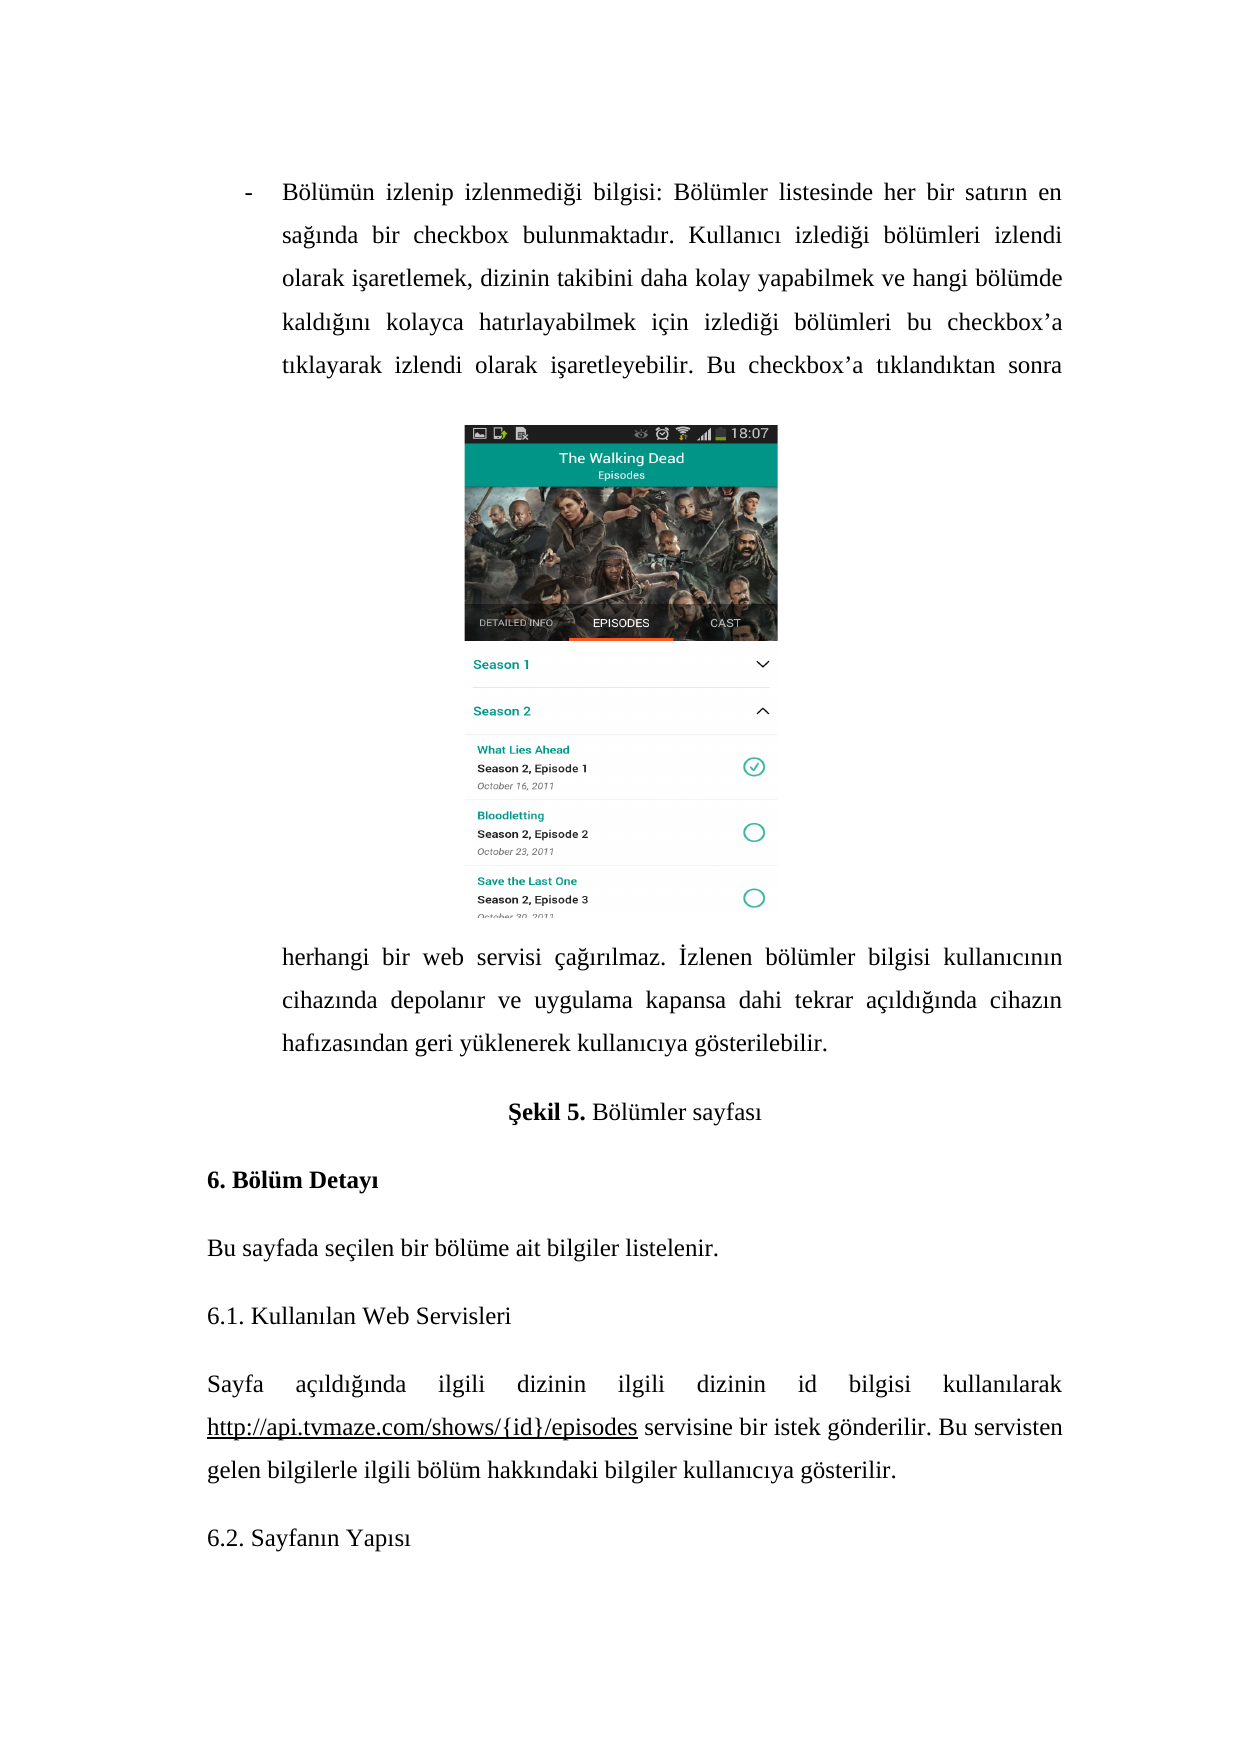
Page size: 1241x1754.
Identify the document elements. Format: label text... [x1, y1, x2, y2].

text 6.1. Kullanılan Web Servisleri [207, 1301, 1063, 1330]
text Şekil 5. Bölümler sayfası [207, 1097, 1063, 1125]
text 6. Bölüm Detayı [207, 1165, 1063, 1193]
picture [464, 425, 778, 918]
text Sayfa açıldığında ilgili dizinin ilgili dizinin id bilgisi kullanılarak http://api.tvmaze.com/shows/{id}/episodes servisine bir istek gönderilir. Bu servisten gelen bilgilerle ilgili bölüm hakkındaki bilgiler kullanıcıya gösterilir. [207, 1369, 1063, 1484]
text 6.2. Sayfanın Yapısı [207, 1523, 1063, 1552]
text Bu sayfada seçilen bir bölüme ait bilgiler listelenir. [207, 1233, 1063, 1262]
list Bölümün izlenip izlenmediği bilgisi: Bölümler listesinde her bir satırın en sağında bir checkbox bulunmaktadır. Kullanıcı izlediği bölümleri izlendi olarak işaretlemek, dizinin takibini daha kolay yapabilmek ve hangi bölümde kaldığını kolayca hatırlayabilmek için izlediği bölümleri bu checkbox’a tıklayarak izlendi olarak işaretleyebilir. Bu checkbox’a tıklandıktan sonra herhangi bir web servisi çağırılmaz. İzlenen bölümler bilgisi kullanıcının cihazında depolanır ve uygulama kapansa dahi tekrar açıldığında cihazın hafızasından geri yüklenerek kullanıcıya gösterilebilir. [244, 177, 1063, 1057]
